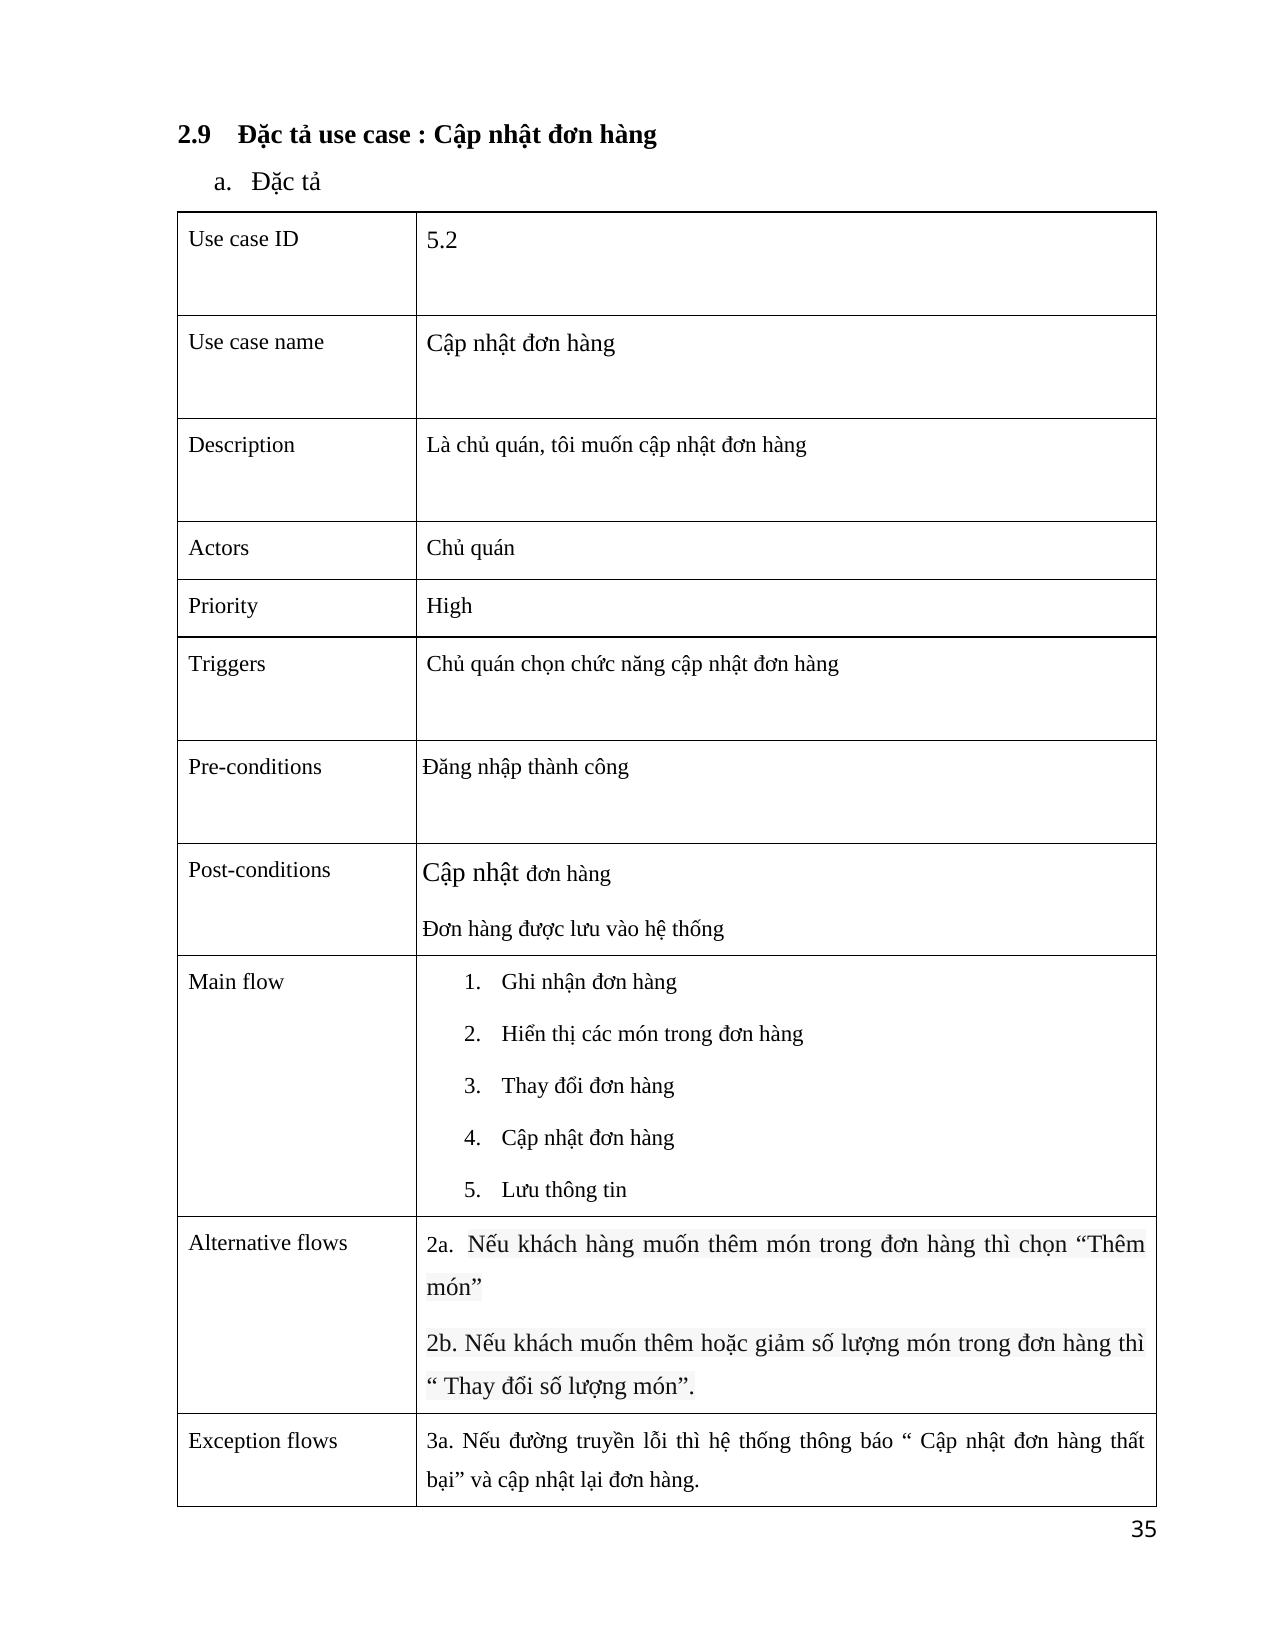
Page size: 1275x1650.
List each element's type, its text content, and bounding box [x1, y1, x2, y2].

table_cell Use case name [178, 316, 416, 418]
table_cell Ghi nhận đơn hàng Hiển thị các món trong đơn hàng Thay đổi đơn hàng Cập nhật đơn hàng Lưu thông tin [417, 956, 1156, 1216]
table_cell Description [178, 419, 416, 521]
table_cell · Đăng nhập thành công [417, 741, 1156, 843]
table_cell Exception flows [178, 1414, 416, 1506]
list Đặc tả use case : Cập nhật đơn hàng [177, 118, 1157, 149]
list Đặc tả [213, 165, 1157, 196]
table_cell Main flow [178, 956, 416, 1216]
table_cell Post-conditions [178, 844, 416, 955]
table_cell Chủ quán chọn chức năng cập nhật đơn hàng [417, 638, 1156, 739]
table_cell Actors [178, 522, 416, 579]
table_cell Alternative flows [178, 1217, 416, 1413]
table_header Use case ID [178, 213, 416, 314]
table_cell Triggers [178, 638, 416, 739]
table_cell Là chủ quán, tôi muốn cập nhật đơn hàng [417, 419, 1156, 521]
table_cell Pre-conditions [178, 741, 416, 843]
table_cell High [417, 580, 1156, 636]
table_cell Cập nhật đơn hàng [417, 316, 1156, 418]
table_cell Priority [178, 580, 416, 636]
table_cell Chủ quán [417, 522, 1156, 579]
table_cell · Cập nhật đơn hàng · Đơn hàng được lưu vào hệ thống [417, 844, 1156, 955]
table_header 5.2 [417, 213, 1156, 314]
table_cell 2a. Nếu khách hàng muốn thêm món trong đơn hàng thì chọn “Thêm món” 2b. Nếu khách muốn thêm hoặc giảm số lượng món trong đơn hàng thì “ Thay đổi số lượng món”. [417, 1217, 1156, 1413]
